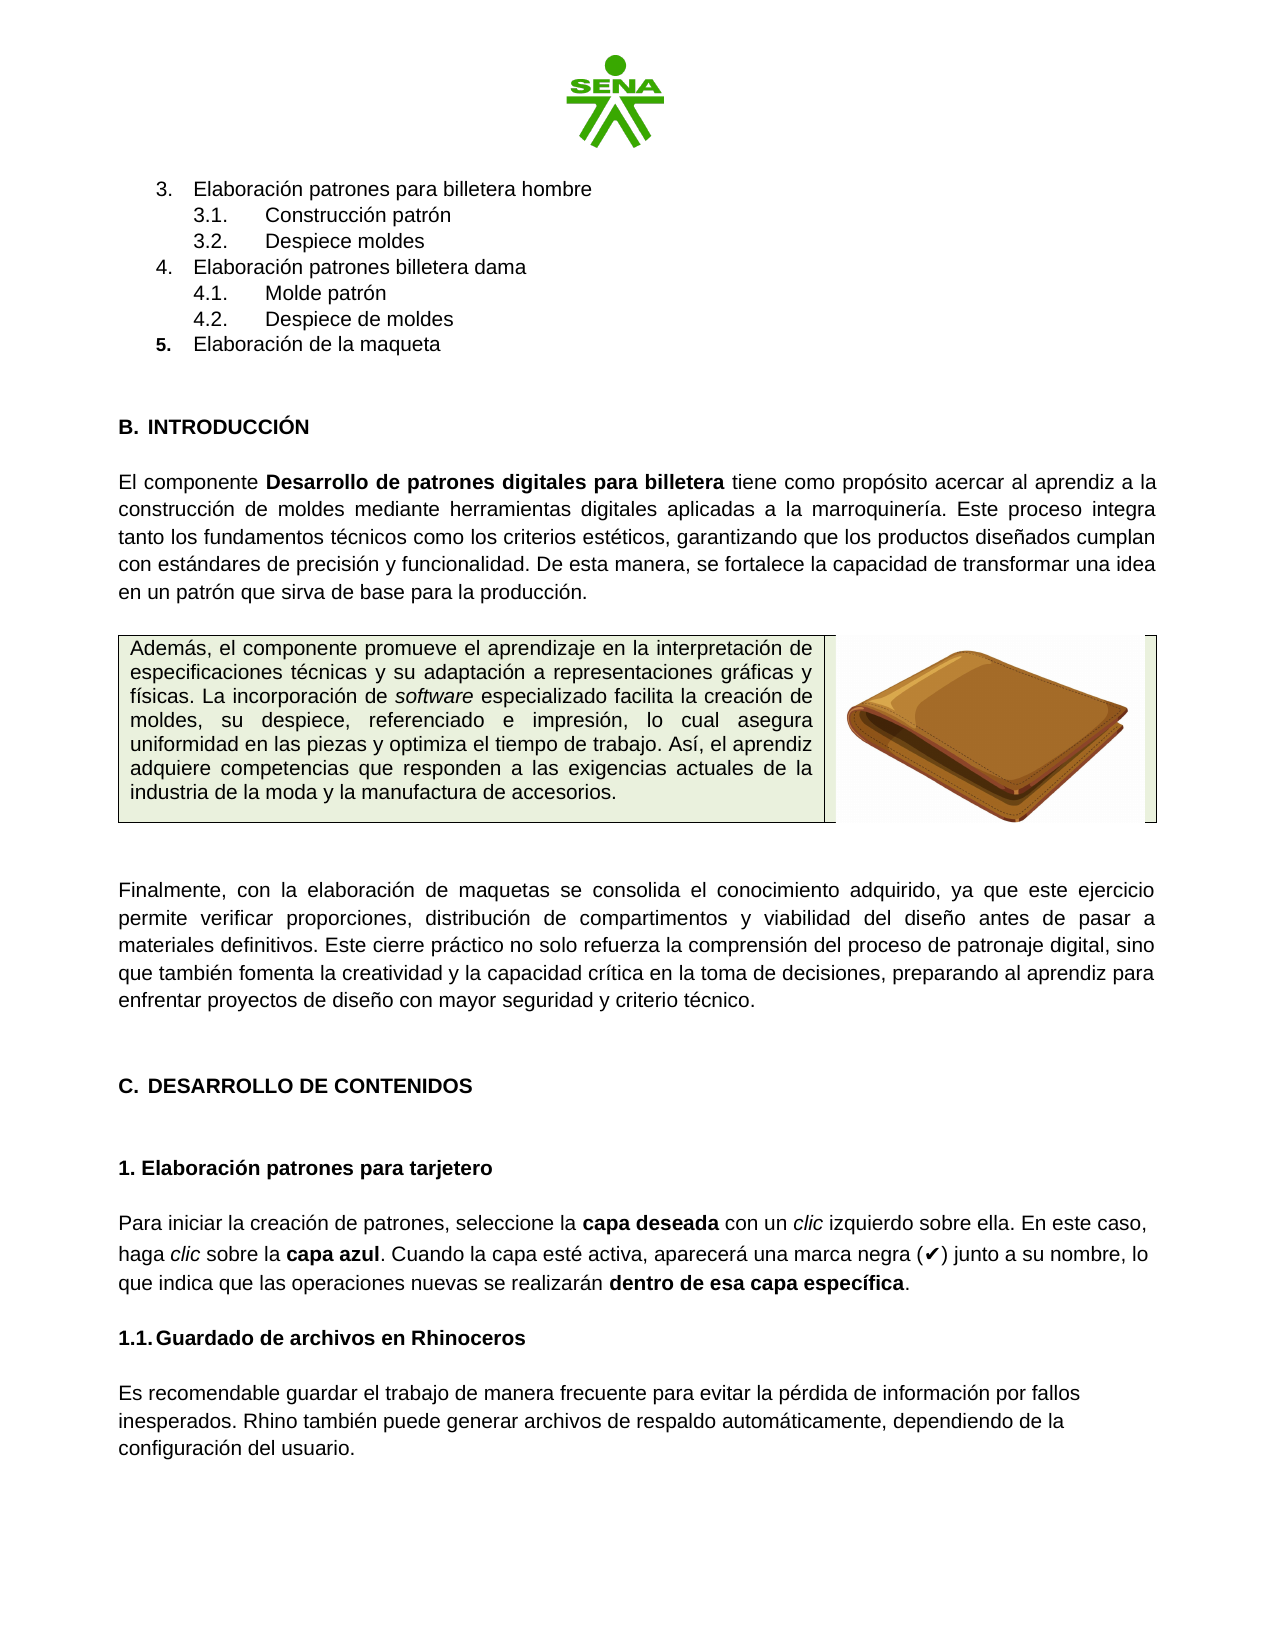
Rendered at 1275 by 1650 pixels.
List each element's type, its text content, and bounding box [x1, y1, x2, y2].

list Molde patrón [193, 281, 1157, 304]
list Guardado de archivos en Rhinoceros [118, 1326, 1157, 1350]
list Elaboración patrones para billetera hombre [156, 177, 1157, 201]
list Despiece de moldes [193, 306, 1157, 330]
table_header [1145, 636, 1156, 822]
text Para iniciar la creación de patrones, seleccione la capa deseada con un clic izquierdo sobre ella. En este caso, haga clic sobre la capa azul. Cuando la capa esté activa, aparecerá una marca negra (✔) junto a su nombre, lo que indica que las operaciones nuevas se realizarán dentro de esa capa específica. [118, 1211, 1157, 1295]
list Elaboración patrones billetera dama [156, 255, 1157, 279]
table_header Además, el componente promueve el aprendizaje en la interpretación de especificaciones técnicas y su adaptación a representaciones gráficas y físicas. La incorporación de software especializado facilita la creación de moldes, su despiece, referenciado e impresión, lo cual asegura uniformidad en las piezas y optimiza el tiempo de trabajo. Así, el aprendiz adquiere competencias que responden a las exigencias actuales de la industria de la moda y la manufactura de accesorios. [119, 636, 824, 822]
list Despiece moldes [193, 229, 1157, 253]
list DESARROLLO DE CONTENIDOS [118, 1073, 1157, 1097]
table_header [825, 636, 835, 822]
text 1. Elaboración patrones para tarjetero [118, 1156, 1157, 1180]
list Construcción patrón [193, 203, 1157, 227]
text El componente Desarrollo de patrones digitales para billetera tiene como propósito acercar al aprendiz a la construcción de moldes mediante herramientas digitales aplicadas a la marroquinería. Este proceso integra tanto los fundamentos técnicos como los criterios estéticos, garantizando que los productos diseñados cumplan con estándares de precisión y funcionalidad. De esta manera, se fortalece la capacidad de transformar una idea en un patrón que sirva de base para la producción. [118, 470, 1157, 604]
list INTRODUCCIÓN [118, 415, 1157, 439]
text Finalmente, con la elaboración de maquetas se consolida el conocimiento adquirido, ya que este ejercicio permite verificar proporciones, distribución de compartimentos y viabilidad del diseño antes de pasar a materiales definitivos. Este cierre práctico no solo refuerza la comprensión del proceso de patronaje digital, sino que también fomenta la creatividad y la capacidad crítica en la toma de decisiones, preparando al aprendiz para enfrentar proyectos de diseño con mayor seguridad y criterio técnico. [118, 878, 1157, 1012]
list Elaboración de la maqueta [156, 332, 1157, 356]
picture [835, 635, 1145, 823]
text Es recomendable guardar el trabajo de manera frecuente para evitar la pérdida de información por fallos inesperados. Rhino también puede generar archivos de respaldo automáticamente, dependiendo de la configuración del usuario. [118, 1381, 1157, 1460]
picture [566, 55, 664, 148]
